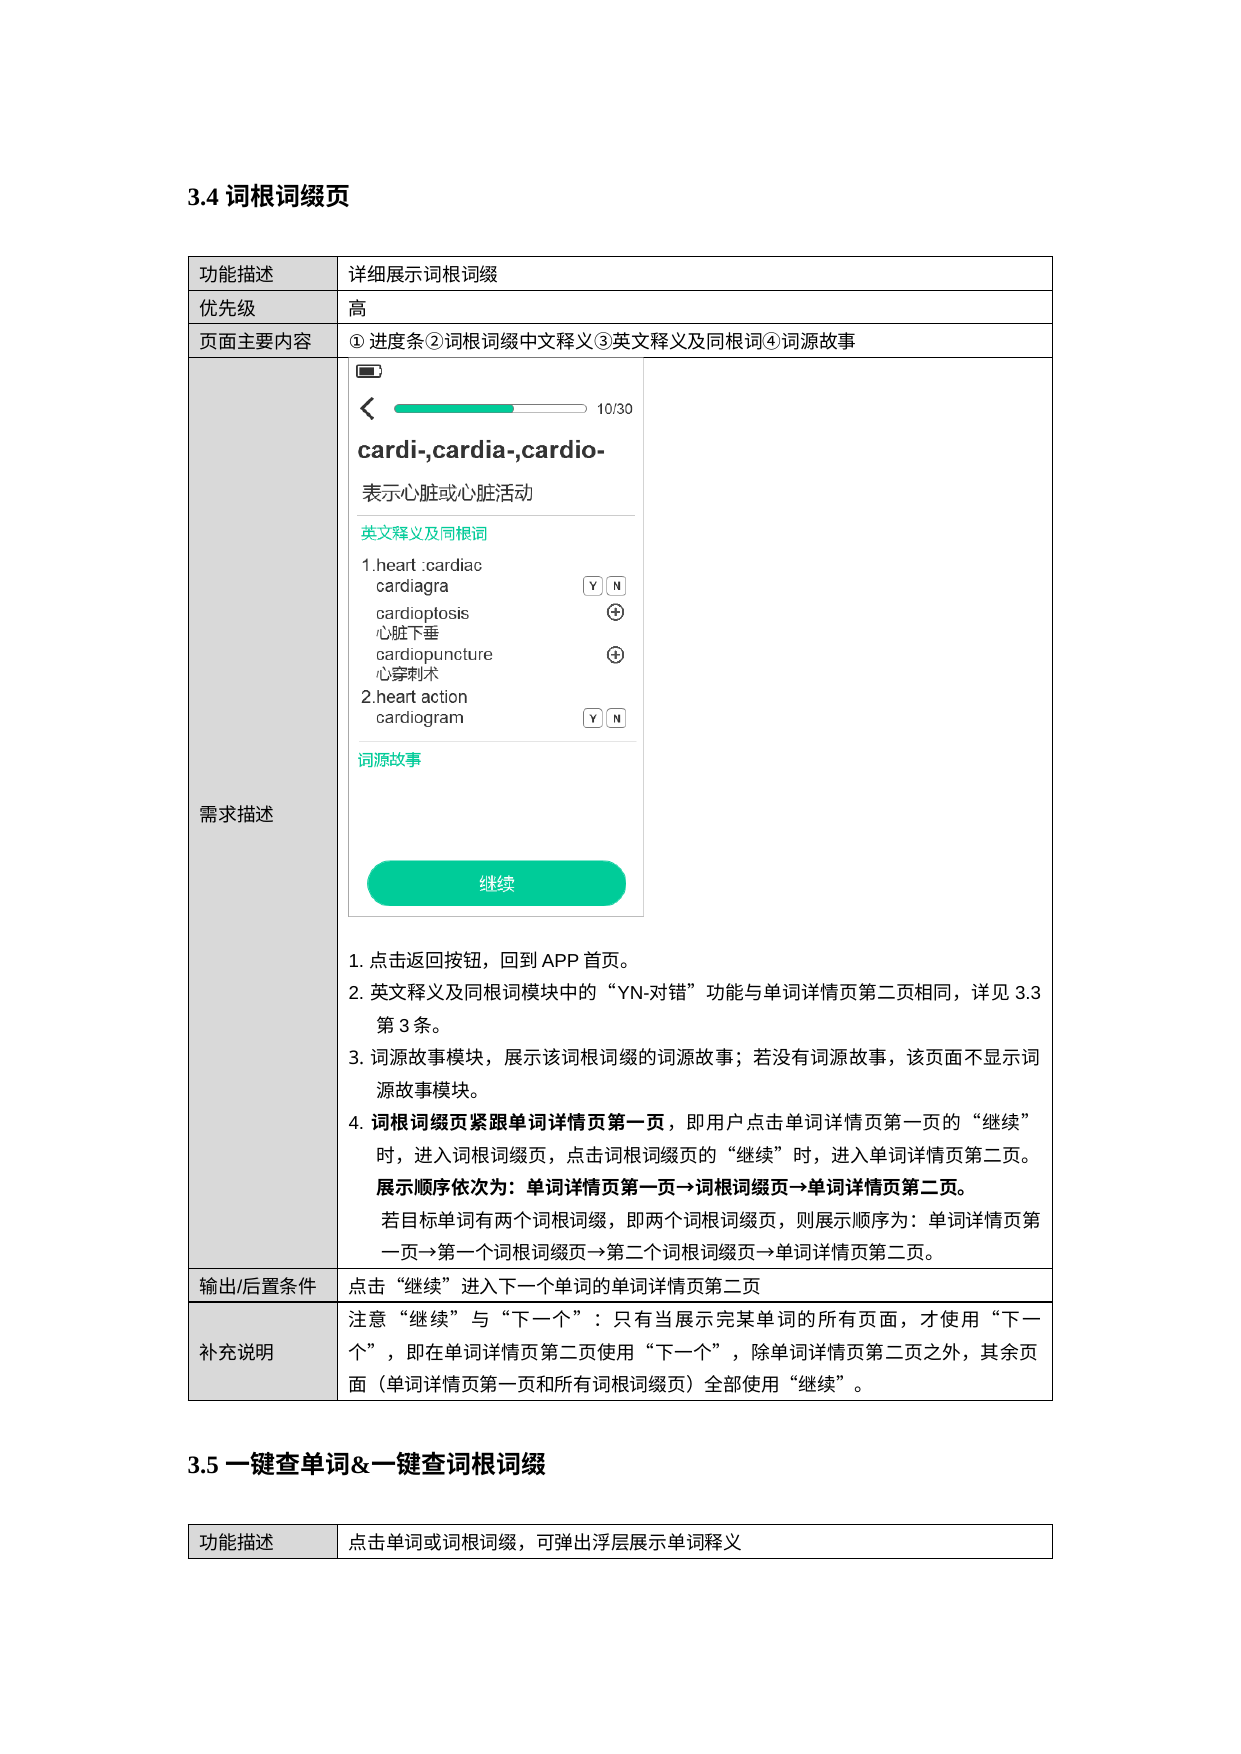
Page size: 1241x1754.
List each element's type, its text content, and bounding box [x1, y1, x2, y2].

table_cell 注意“继续”与“下一个”：只有当展示完某单词的所有页面，才使用“下一个”，即在单词详情页第二页使用“下一个”，除单词详情页第二页之外，其余页面（单词详情页第一页和所有词根词缀页）全部使用“继续”。 [338, 1303, 1052, 1400]
table_header 功能描述 [189, 257, 337, 290]
table_cell 补充说明 [189, 1303, 337, 1400]
table_cell 页面主要内容 [189, 324, 337, 357]
table_header 点击单词或词根词缀，可弹出浮层展示单词释义 [338, 1525, 1052, 1558]
table_cell 输出/后置条件 [189, 1269, 337, 1301]
table_header 详细展示词根词缀 [338, 257, 1052, 290]
table_cell ①进度条②词根词缀中文释义③英文释义及同根词④词源故事 [338, 324, 1052, 357]
table_cell 1. 点击返回按钮，回到APP首页。 2. 英文释义及同根词模块中的“YN-对错”功能与单词详情页第二页相同，详见3.3第3条。 3. 词源故事模块，展示该词根词缀的词源故事；若没有词源故事，该页面不显示词源故事模块。 4. 词根词缀页紧跟单词详情页第一页，即用户点击单词详情页第一页的“继续”时，进入词根词缀页，点击词根词缀页的“继续”时，进入单词详情页第二页。展示顺序依次为：单词详情页第一页→词根词缀页→单词详情页第二页。 若目标单词有两个词根词缀，即两个词根词缀页，则展示顺序为：单词详情页第一页→第一个词根词缀页→第二个词根词缀页→单词详情页第二页。 [338, 358, 1052, 1268]
table_header 功能描述 [189, 1525, 337, 1558]
table_cell 高 [338, 291, 1052, 323]
table_cell 需求描述 [189, 358, 337, 1268]
table_cell 点击“继续”进入下一个单词的单词详情页第二页 [338, 1269, 1052, 1301]
subtitle 3.5 一键查单词&一键查词根词缀 [187, 1430, 1053, 1495]
picture [348, 357, 644, 917]
subtitle 3.4 词根词缀页 [187, 162, 1053, 227]
table_cell 优先级 [189, 291, 337, 323]
